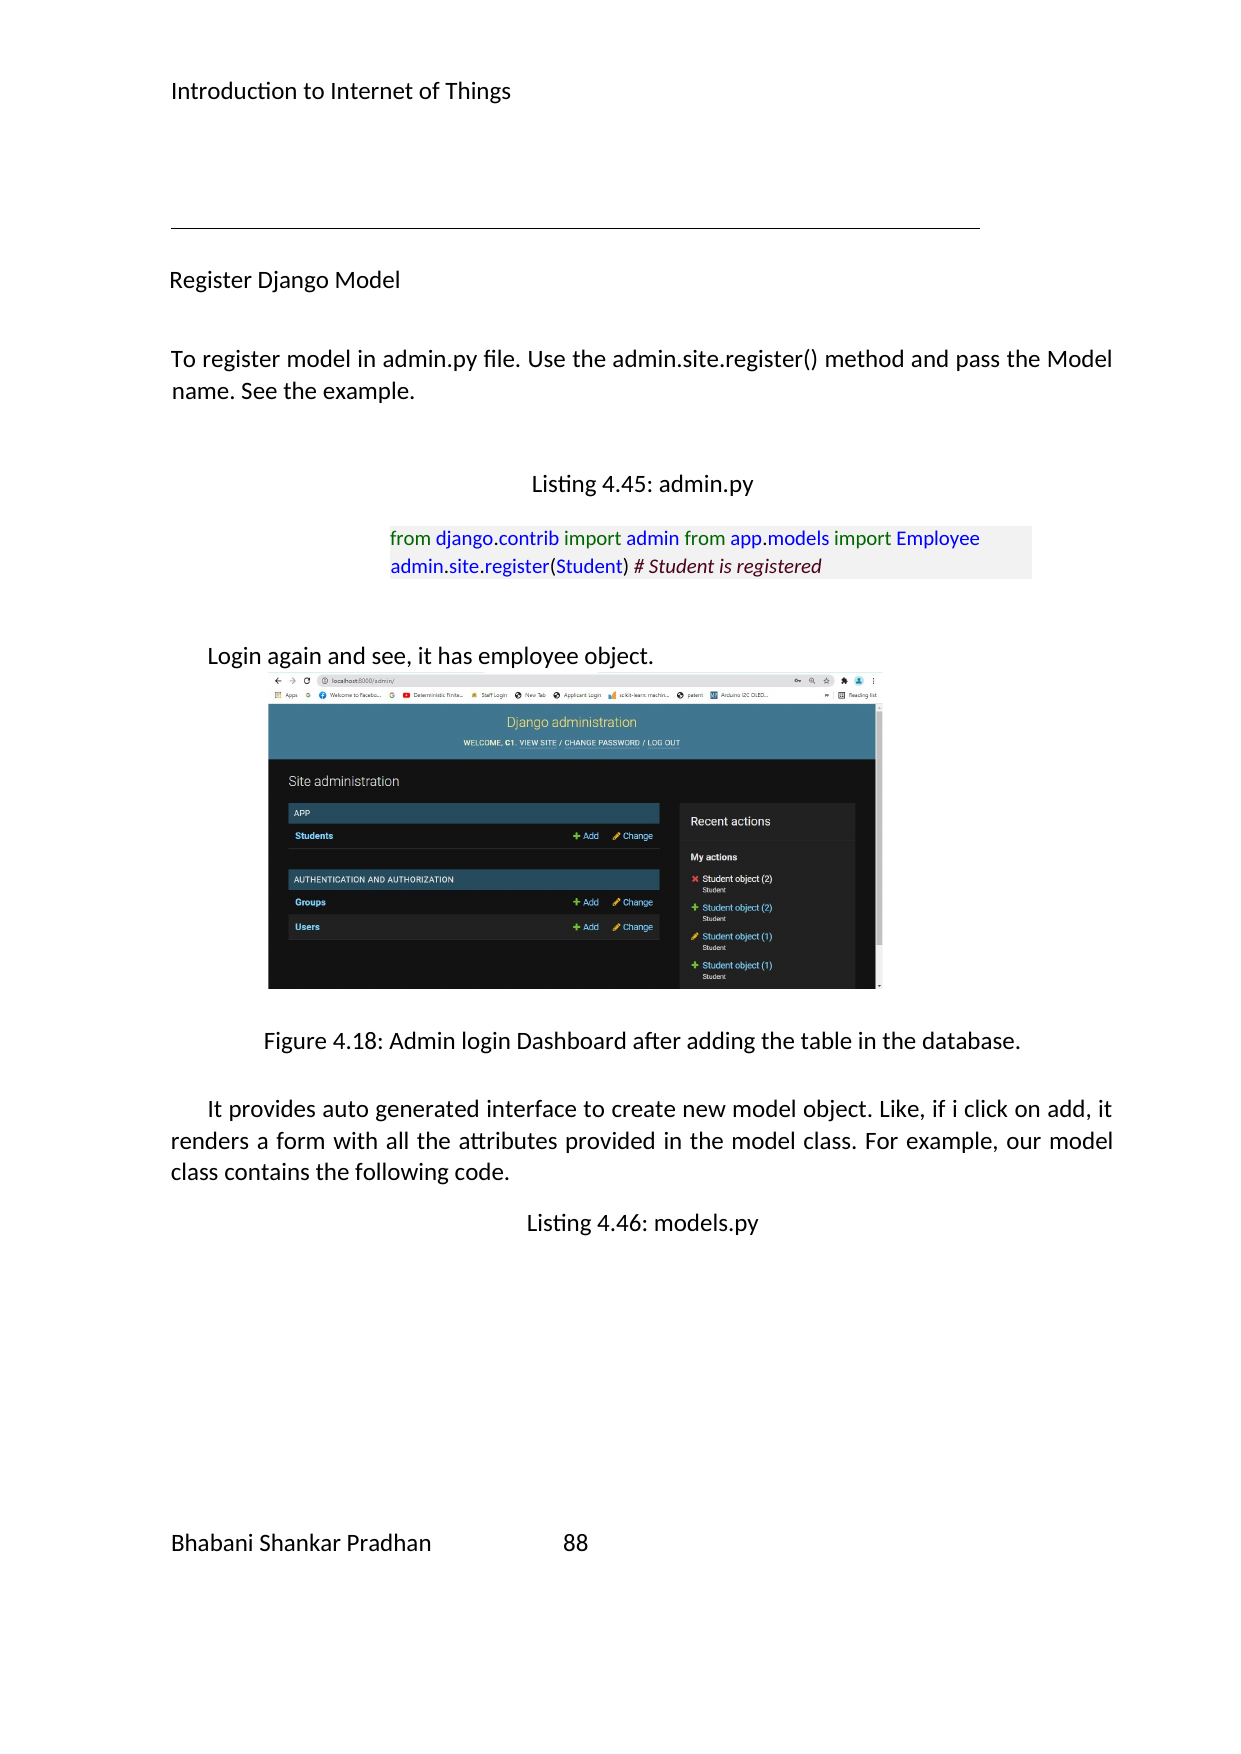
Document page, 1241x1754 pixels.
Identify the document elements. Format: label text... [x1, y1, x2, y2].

text from django.contrib import admin from app.models import Employee admin.site.register(Student) # Student is registered [390, 526, 1032, 579]
subtitle Register Django Model [169, 264, 1114, 294]
text To register model in admin.py file. Use the admin.site.register() method and pass the Model name. See the example. [171, 344, 1114, 406]
text Listing 4.45: admin.py [239, 468, 1046, 498]
text Listing 4.46: models.py [239, 1207, 1046, 1238]
text It provides auto generated interface to create new model object. Like, if i click on add, it renders a form with all the attributes provided in the model class. For example, our model class contains the following code. [171, 1094, 1114, 1187]
picture [268, 672, 883, 989]
text Login again and see, it has employee object. [207, 641, 1114, 671]
text Figure 4.18: Admin login Dashboard after adding the table in the database. [171, 1025, 1114, 1056]
